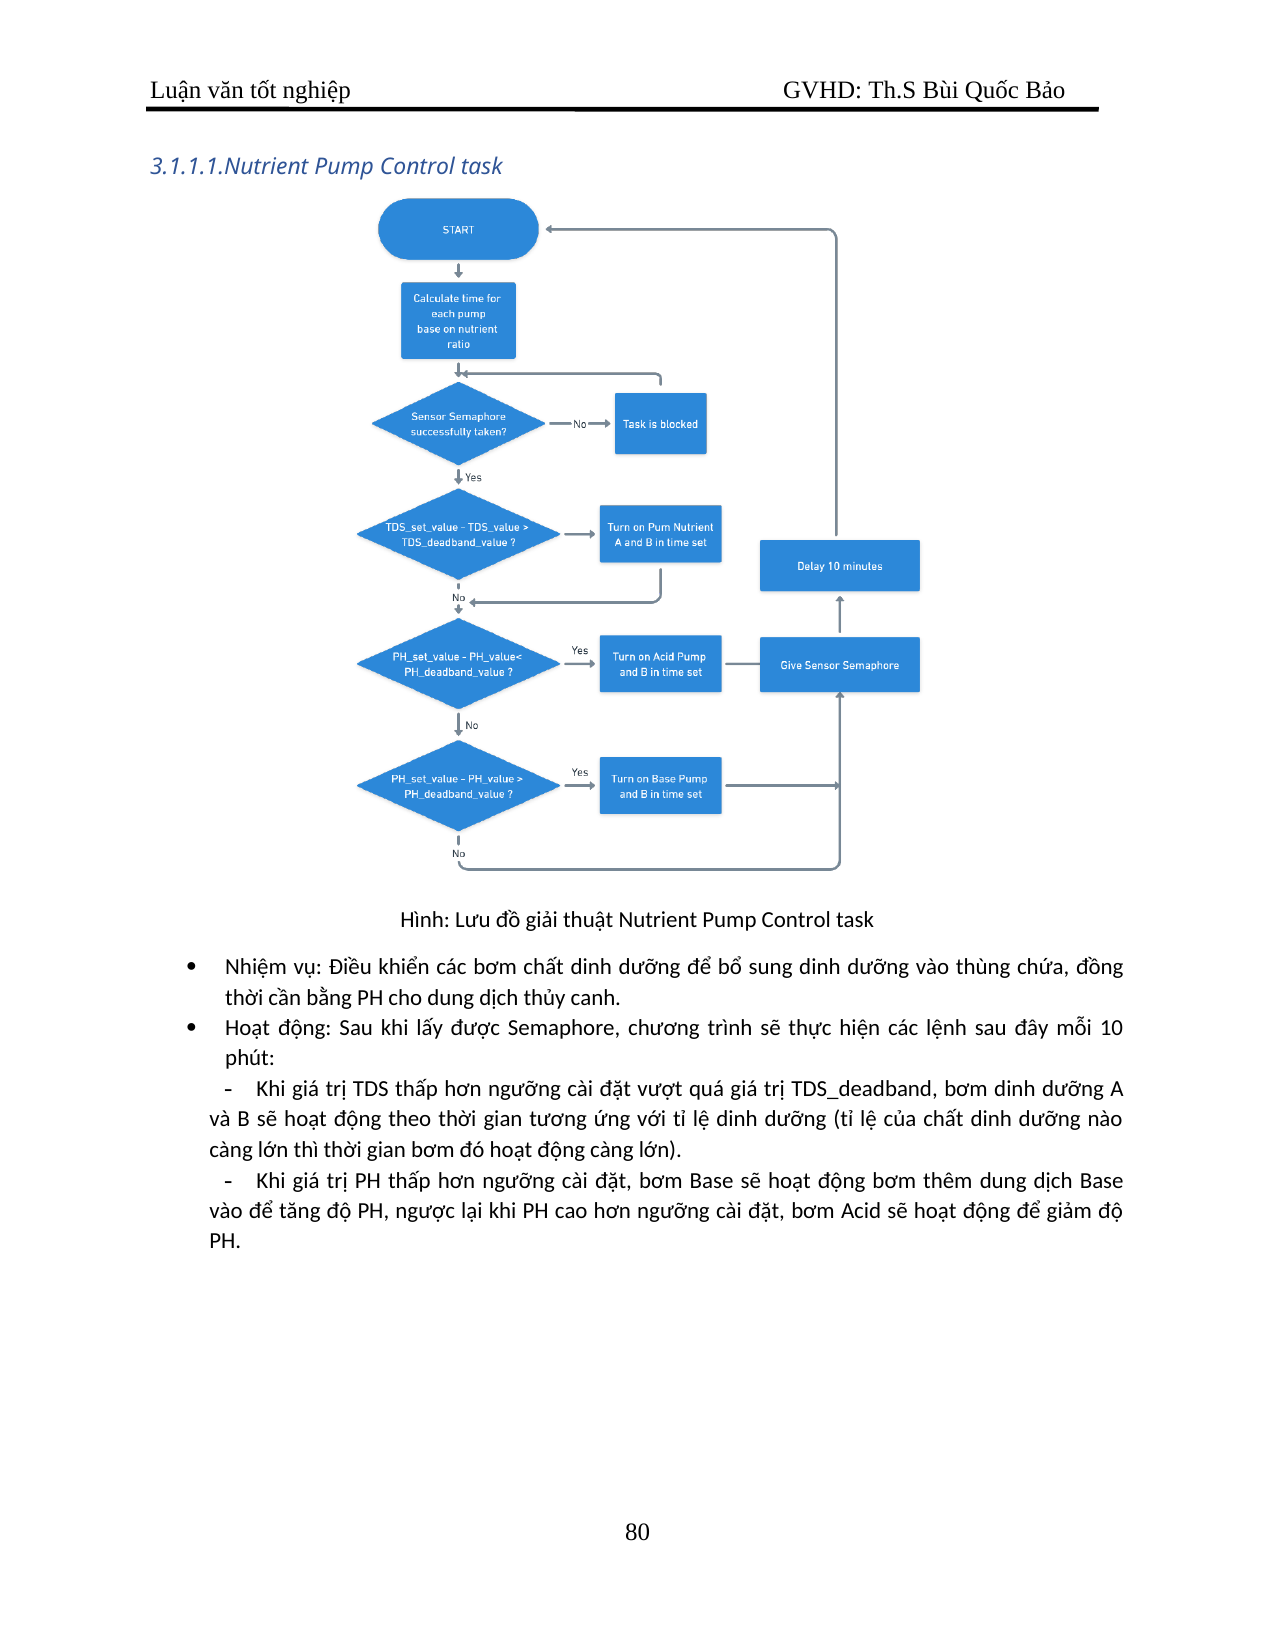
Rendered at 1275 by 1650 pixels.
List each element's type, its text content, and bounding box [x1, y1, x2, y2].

list Khi giá trị PH thấp hơn ngưỡng cài đặt, bơm Base sẽ hoạt động bơm thêm dung dịch Base vào để tăng độ PH, ngược lại khi PH cao hơn ngưỡng cài đặt, bơm Acid sẽ hoạt động để giảm độ PH. [209, 1165, 1125, 1254]
list Hoạt động: Sau khi lấy được Semaphore, chương trình sẽ thực hiện các lệnh sau đây mỗi 10 phút: [187, 1013, 1125, 1071]
text Hình: Lưu đồ giải thuật Nutrient Pump Control task [150, 906, 1125, 933]
list Khi giá trị TDS thấp hơn ngưỡng cài đặt vượt quá giá trị TDS_deadband, bơm dinh dưỡng A và B sẽ hoạt động theo thời gian tương ứng với tỉ lệ dinh dưỡng (tỉ lệ của chất dinh dưỡng nào càng lớn thì thời gian bơm đó hoạt động càng lớn). [209, 1073, 1125, 1163]
subtitle 3.1.1.1.Nutrient Pump Control task [150, 150, 1125, 181]
list Nhiệm vụ: Điều khiển các bơm chất dinh dưỡng để bổ sung dinh dưỡng vào thùng chứa, đồng thời cần bằng PH cho dung dịch thủy canh. [187, 952, 1125, 1011]
picture [340, 183, 935, 887]
